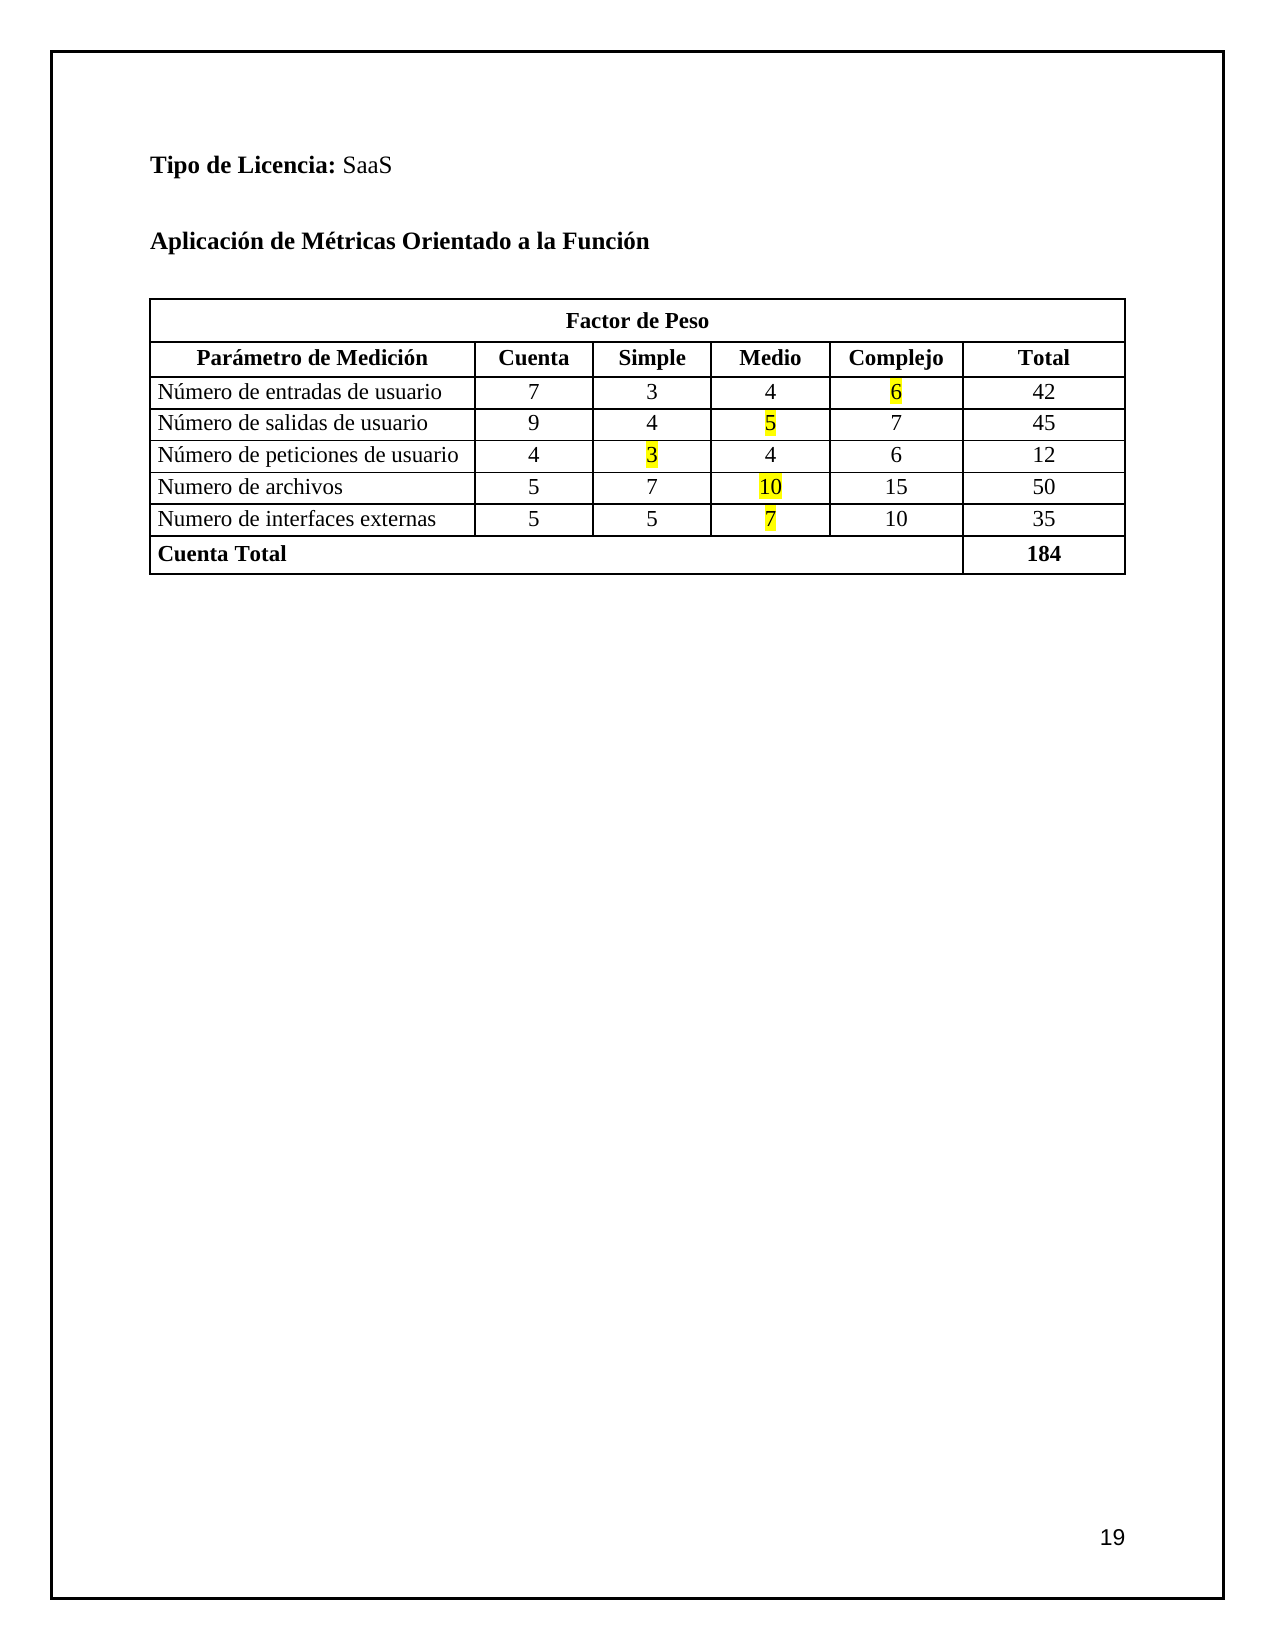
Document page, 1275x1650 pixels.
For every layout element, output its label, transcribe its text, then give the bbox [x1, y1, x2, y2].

table_cell 10 [831, 505, 962, 535]
table_cell 35 [964, 505, 1124, 535]
table_cell Total [964, 343, 1124, 376]
table_cell Cuenta [476, 343, 592, 376]
table_cell 45 [964, 410, 1124, 440]
table_cell 7 [594, 473, 710, 503]
table_cell 4 [476, 441, 592, 471]
table_cell 5 [712, 410, 829, 440]
table_cell 50 [964, 473, 1124, 503]
table_cell 5 [476, 505, 592, 535]
table_cell Cuenta Total [151, 537, 962, 573]
table_cell 4 [594, 410, 710, 440]
table_cell 10 [712, 473, 829, 503]
table_cell 6 [831, 441, 962, 471]
table_cell 4 [712, 378, 829, 408]
table_cell Numero de archivos [151, 473, 474, 503]
table_cell 7 [831, 410, 962, 440]
subtitle Aplicación de Métricas Orientado a la Función [150, 226, 1125, 255]
table_cell 5 [594, 505, 710, 535]
table_cell 7 [476, 378, 592, 408]
table_cell 3 [594, 378, 710, 408]
table_cell 4 [712, 441, 829, 471]
table_cell Complejo [831, 343, 962, 376]
table_header Factor de Peso [151, 300, 1124, 341]
table_cell Numero de interfaces externas [151, 505, 474, 535]
table_cell 15 [831, 473, 962, 503]
table_cell 184 [964, 537, 1124, 573]
table_cell Número de salidas de usuario [151, 410, 474, 440]
table_cell Parámetro de Medición [151, 343, 474, 376]
text Tipo de Licencia: SaaS [150, 150, 1125, 179]
table_cell 9 [476, 410, 592, 440]
table_cell 6 [831, 378, 962, 408]
table_cell Medio [712, 343, 829, 376]
table_cell Número de peticiones de usuario [151, 441, 474, 471]
table_cell Número de entradas de usuario [151, 378, 474, 408]
table_cell 5 [476, 473, 592, 503]
table_cell 12 [964, 441, 1124, 471]
table_cell 42 [964, 378, 1124, 408]
table_cell 7 [712, 505, 829, 535]
table_cell Simple [594, 343, 710, 376]
table_cell 3 [594, 441, 710, 471]
